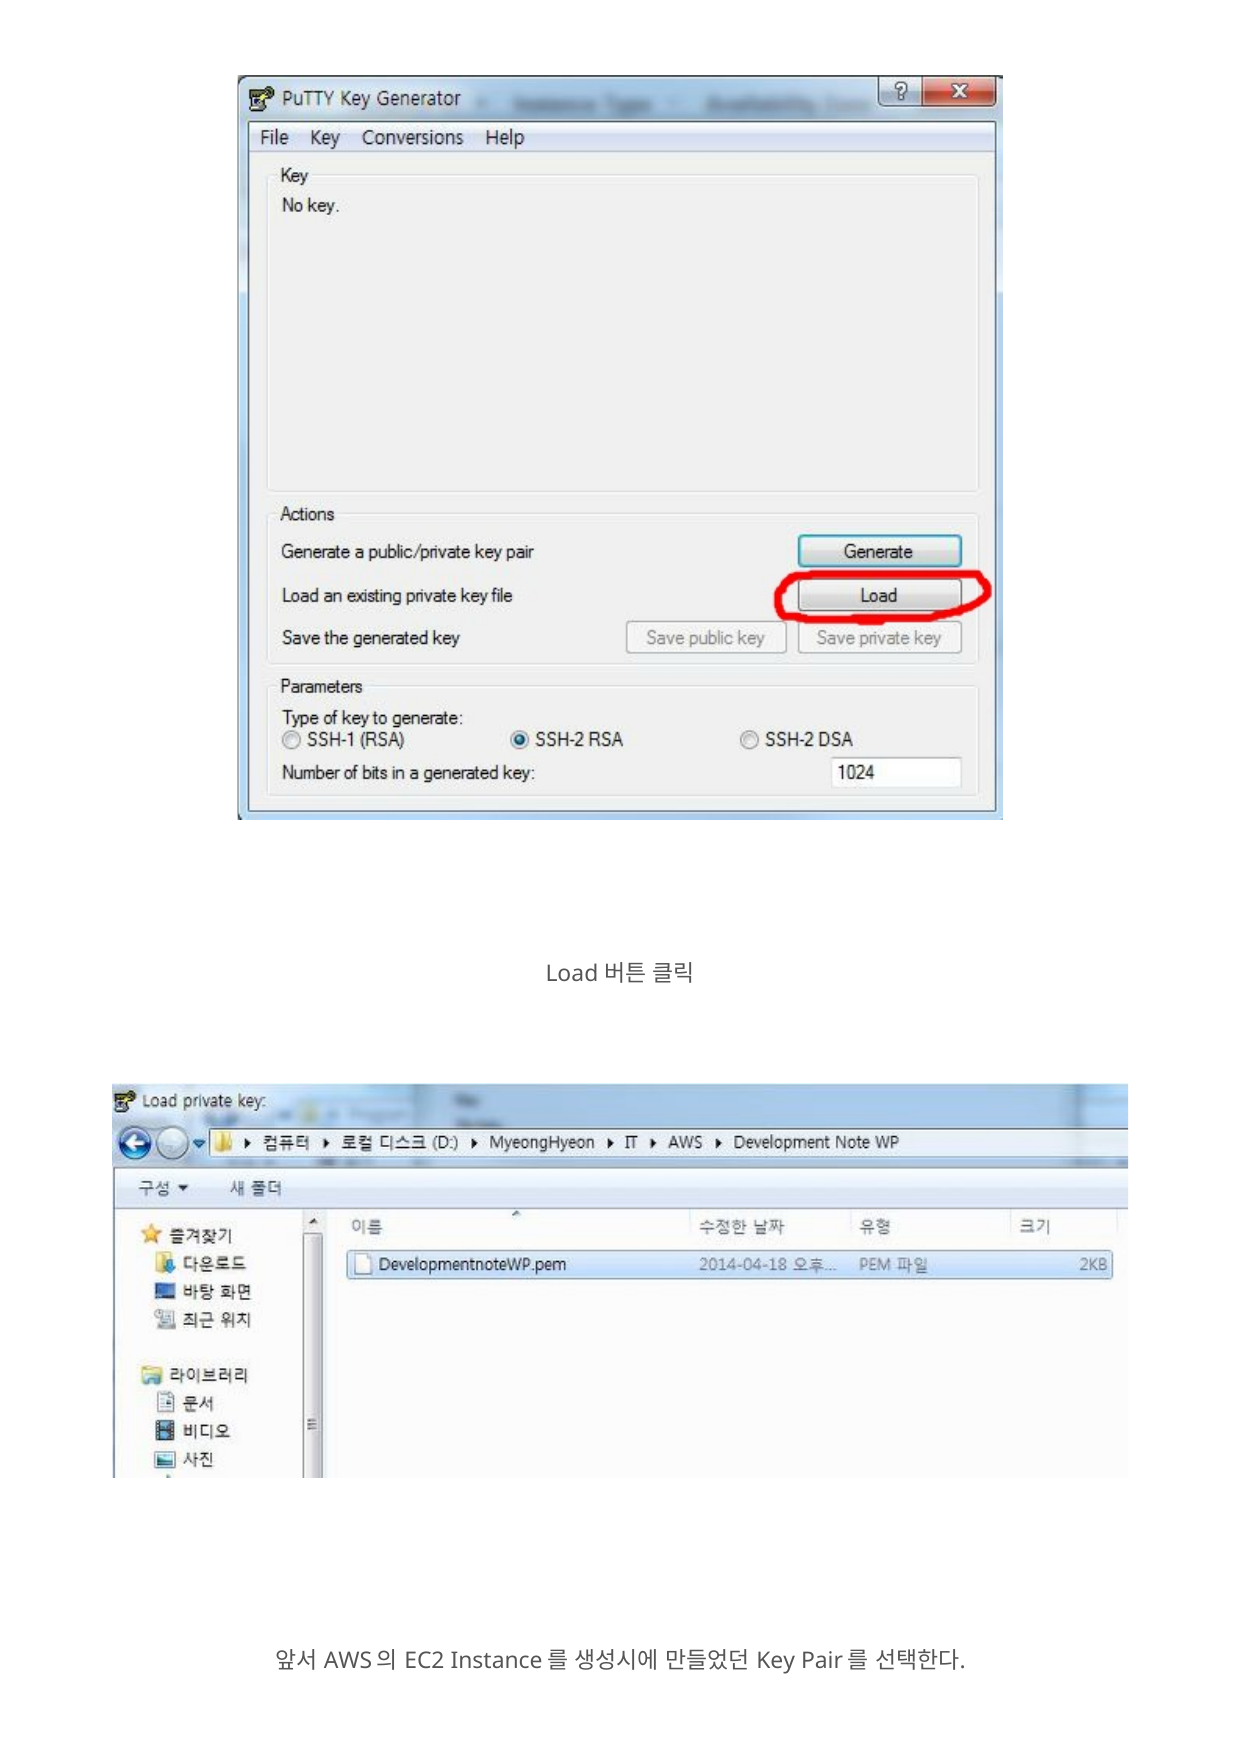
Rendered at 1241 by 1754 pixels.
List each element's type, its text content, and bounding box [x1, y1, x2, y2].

text Load 버튼 클릭 [75, 951, 1165, 988]
text 앞서 AWS의 EC2 Instance를 생성시에 만들었던 Key Pair를 선택한다. [75, 1639, 1165, 1676]
picture [237, 75, 1003, 820]
picture [112, 1083, 1129, 1478]
